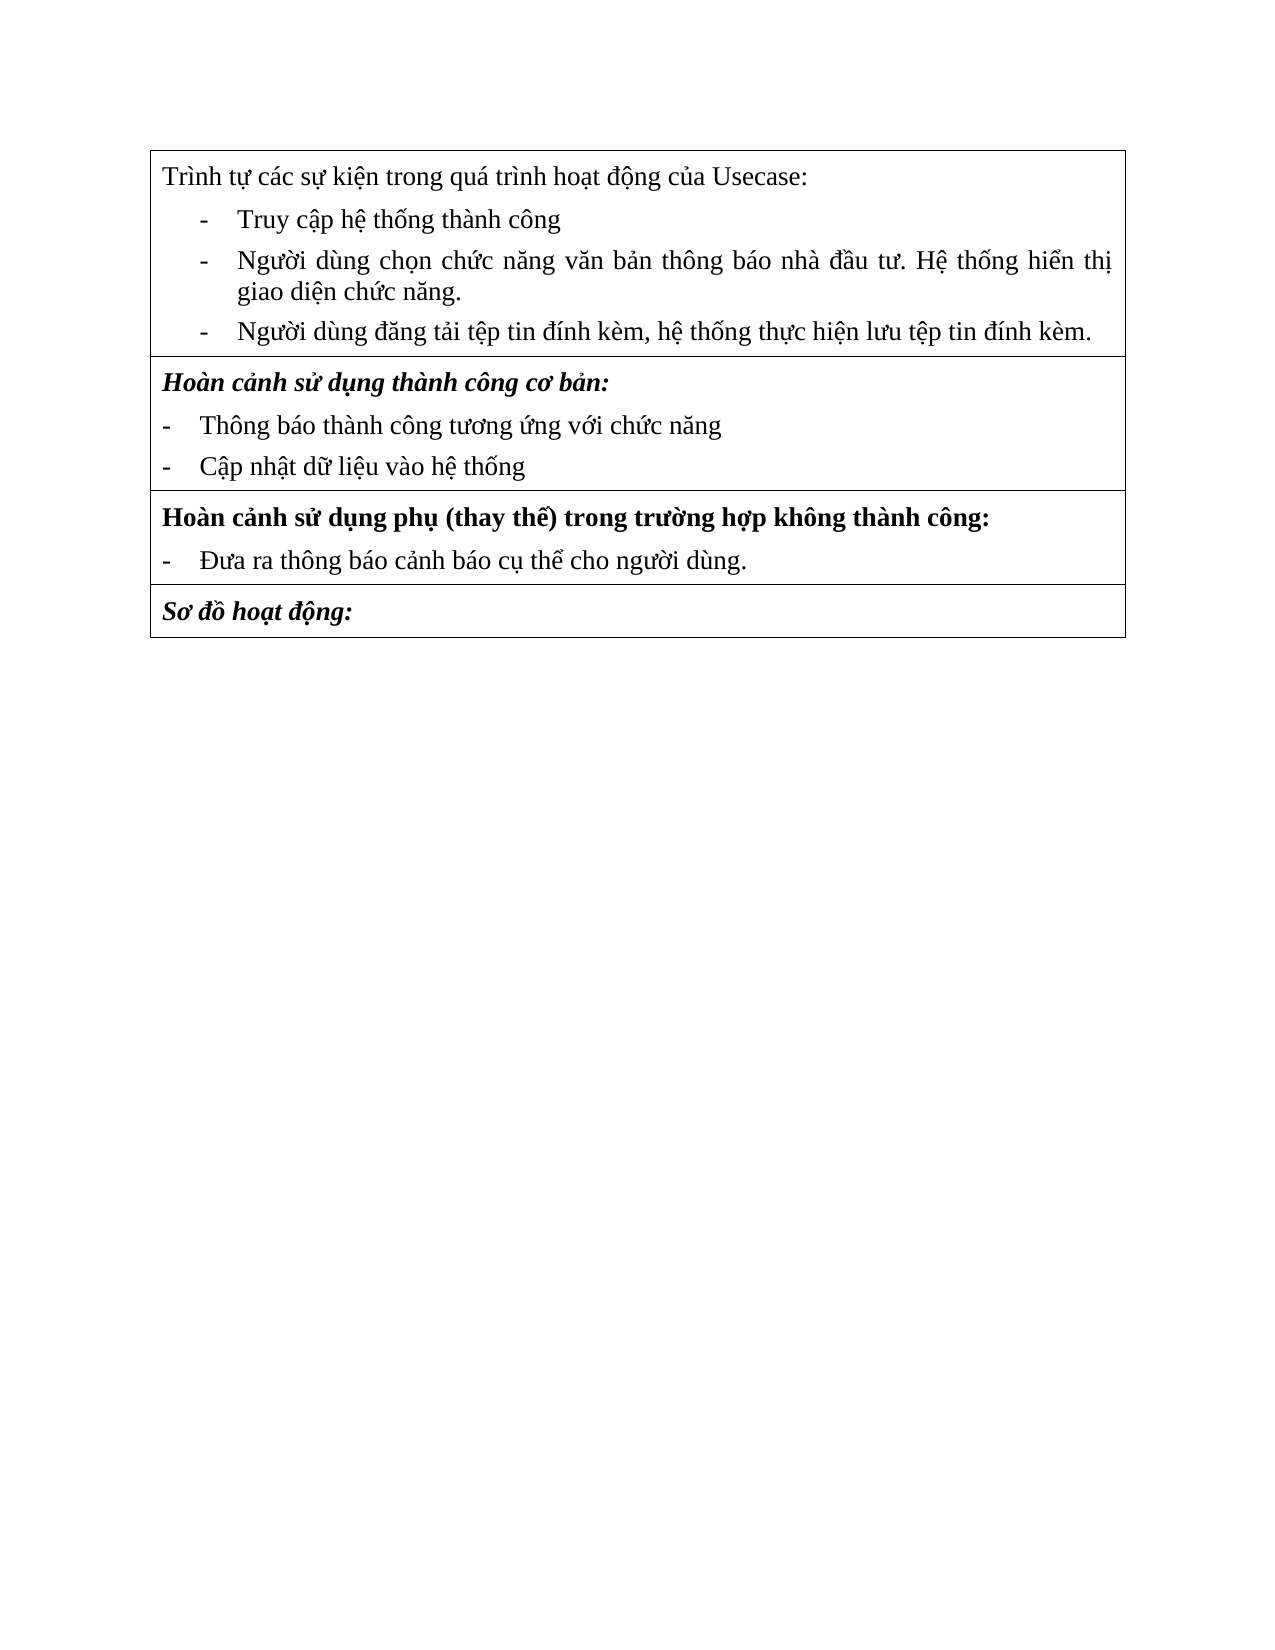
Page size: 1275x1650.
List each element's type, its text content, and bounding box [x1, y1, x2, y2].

table_cell Hoàn cảnh sử dụng phụ (thay thế) trong trường hợp không thành công: Đưa ra thông báo cảnh báo cụ thể cho người dùng. [151, 491, 1125, 584]
table_cell Trình tự các sự kiện trong quá trình hoạt động của Usecase: Truy cập hệ thống thành công Người dùng chọn chức năng văn bản thông báo nhà đầu tư. Hệ thống hiển thị giao diện chức năng. Người dùng đăng tải tệp tin đính kèm, hệ thống thực hiện lưu tệp tin đính kèm. [151, 151, 1125, 356]
table_cell Sơ đồ hoạt động: [151, 585, 1125, 637]
table_cell Hoàn cảnh sử dụng thành công cơ bản: Thông báo thành công tương ứng với chức năng Cập nhật dữ liệu vào hệ thống [151, 357, 1125, 490]
